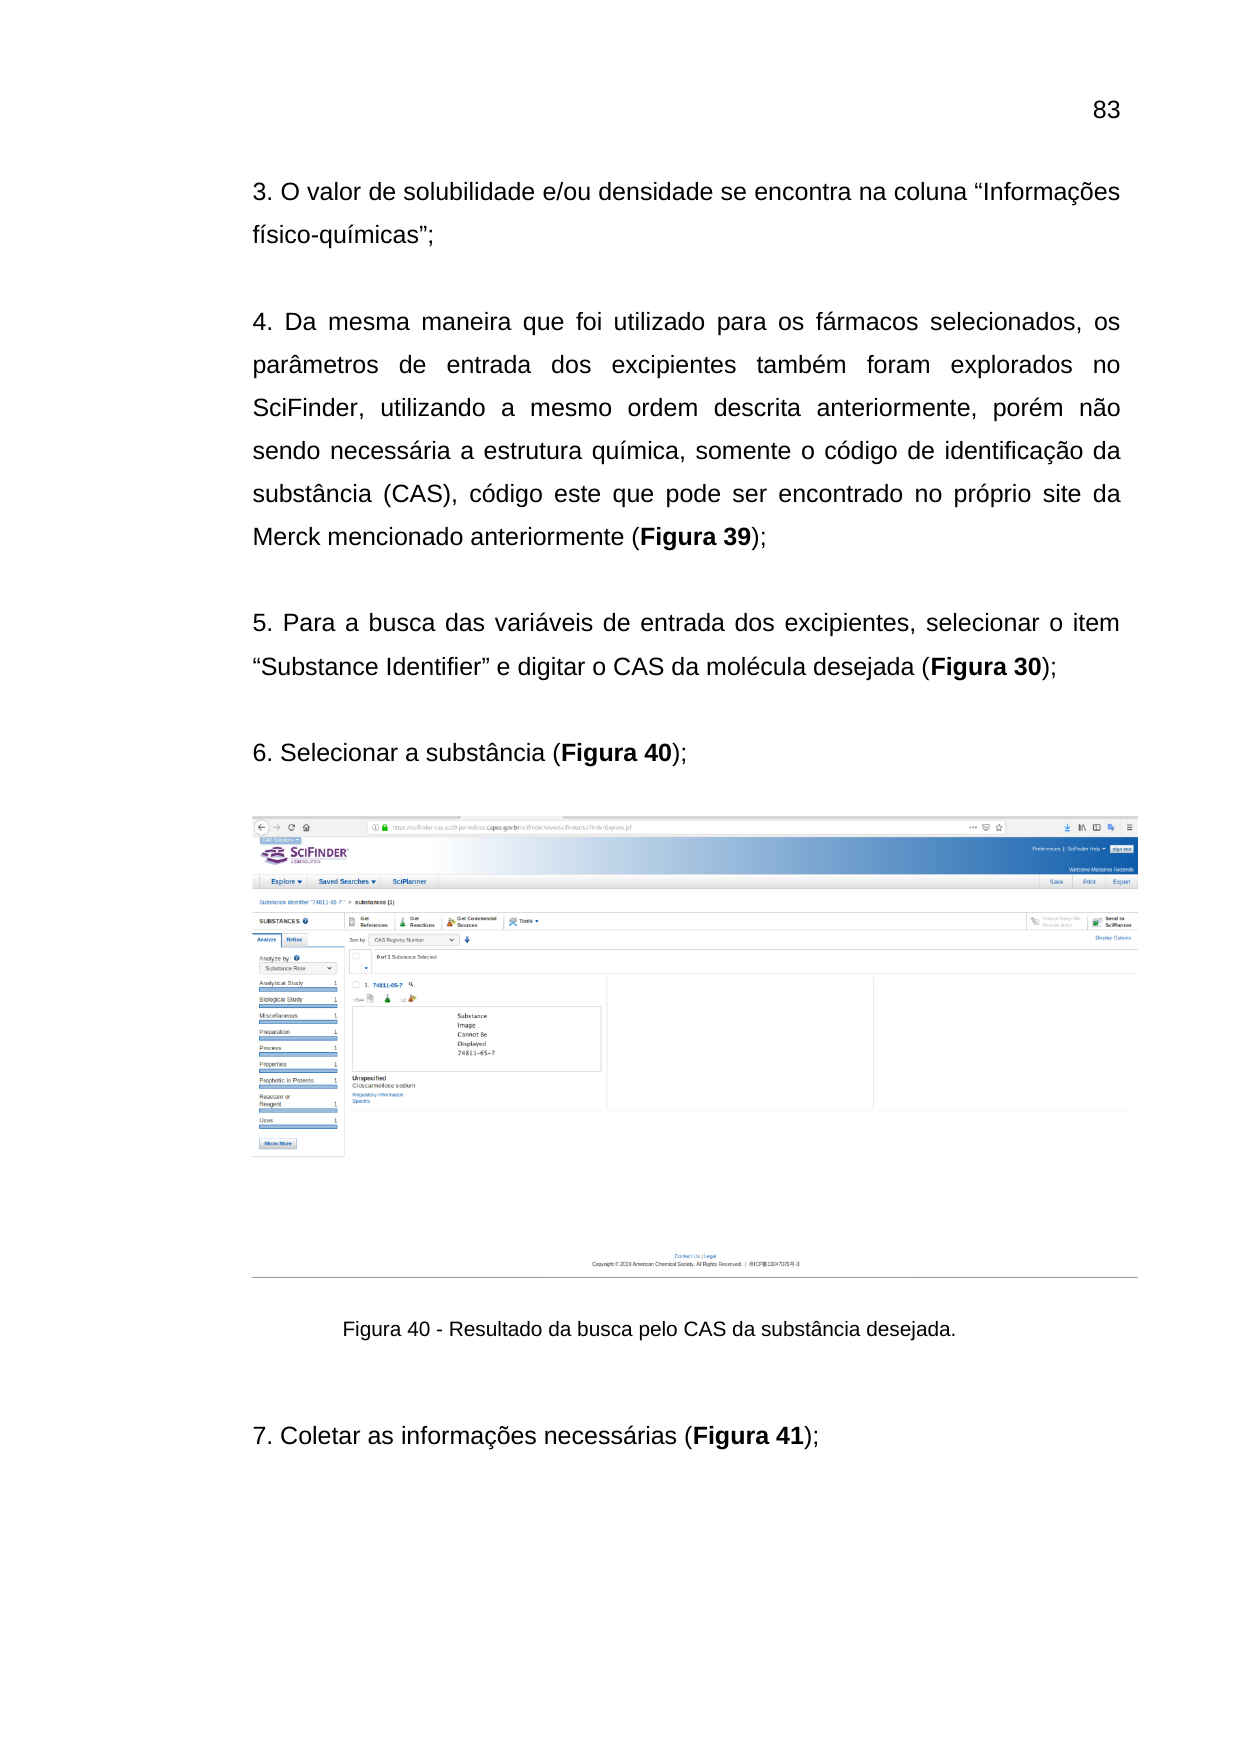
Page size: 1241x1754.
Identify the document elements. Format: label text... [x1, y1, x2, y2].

picture [252, 816, 1138, 1278]
list 4. Da mesma maneira que foi utilizado para os fármacos selecionados, os parâmetros de entrada dos excipientes também foram explorados no SciFinder, utilizando a mesmo ordem descrita anteriormente, porém não sendo necessária a estrutura química, somente o código de identificação da substância (CAS), código este que pode ser encontrado no próprio site da Merck mencionado anteriormente (Figura 39); [252, 307, 1122, 551]
list 3. O valor de solubilidade e/ou densidade se encontra na coluna “Informações físico-químicas”; [252, 177, 1122, 249]
list 7. Coletar as informações necessárias (Figura 41); [252, 1421, 1122, 1449]
list 5. Para a busca das variáveis de entrada dos excipientes, selecionar o item “Substance Identifier” e digitar o CAS da molécula desejada (Figura 30); [252, 608, 1122, 680]
list 6. Selecionar a substância (Figura 40); [252, 738, 1122, 767]
